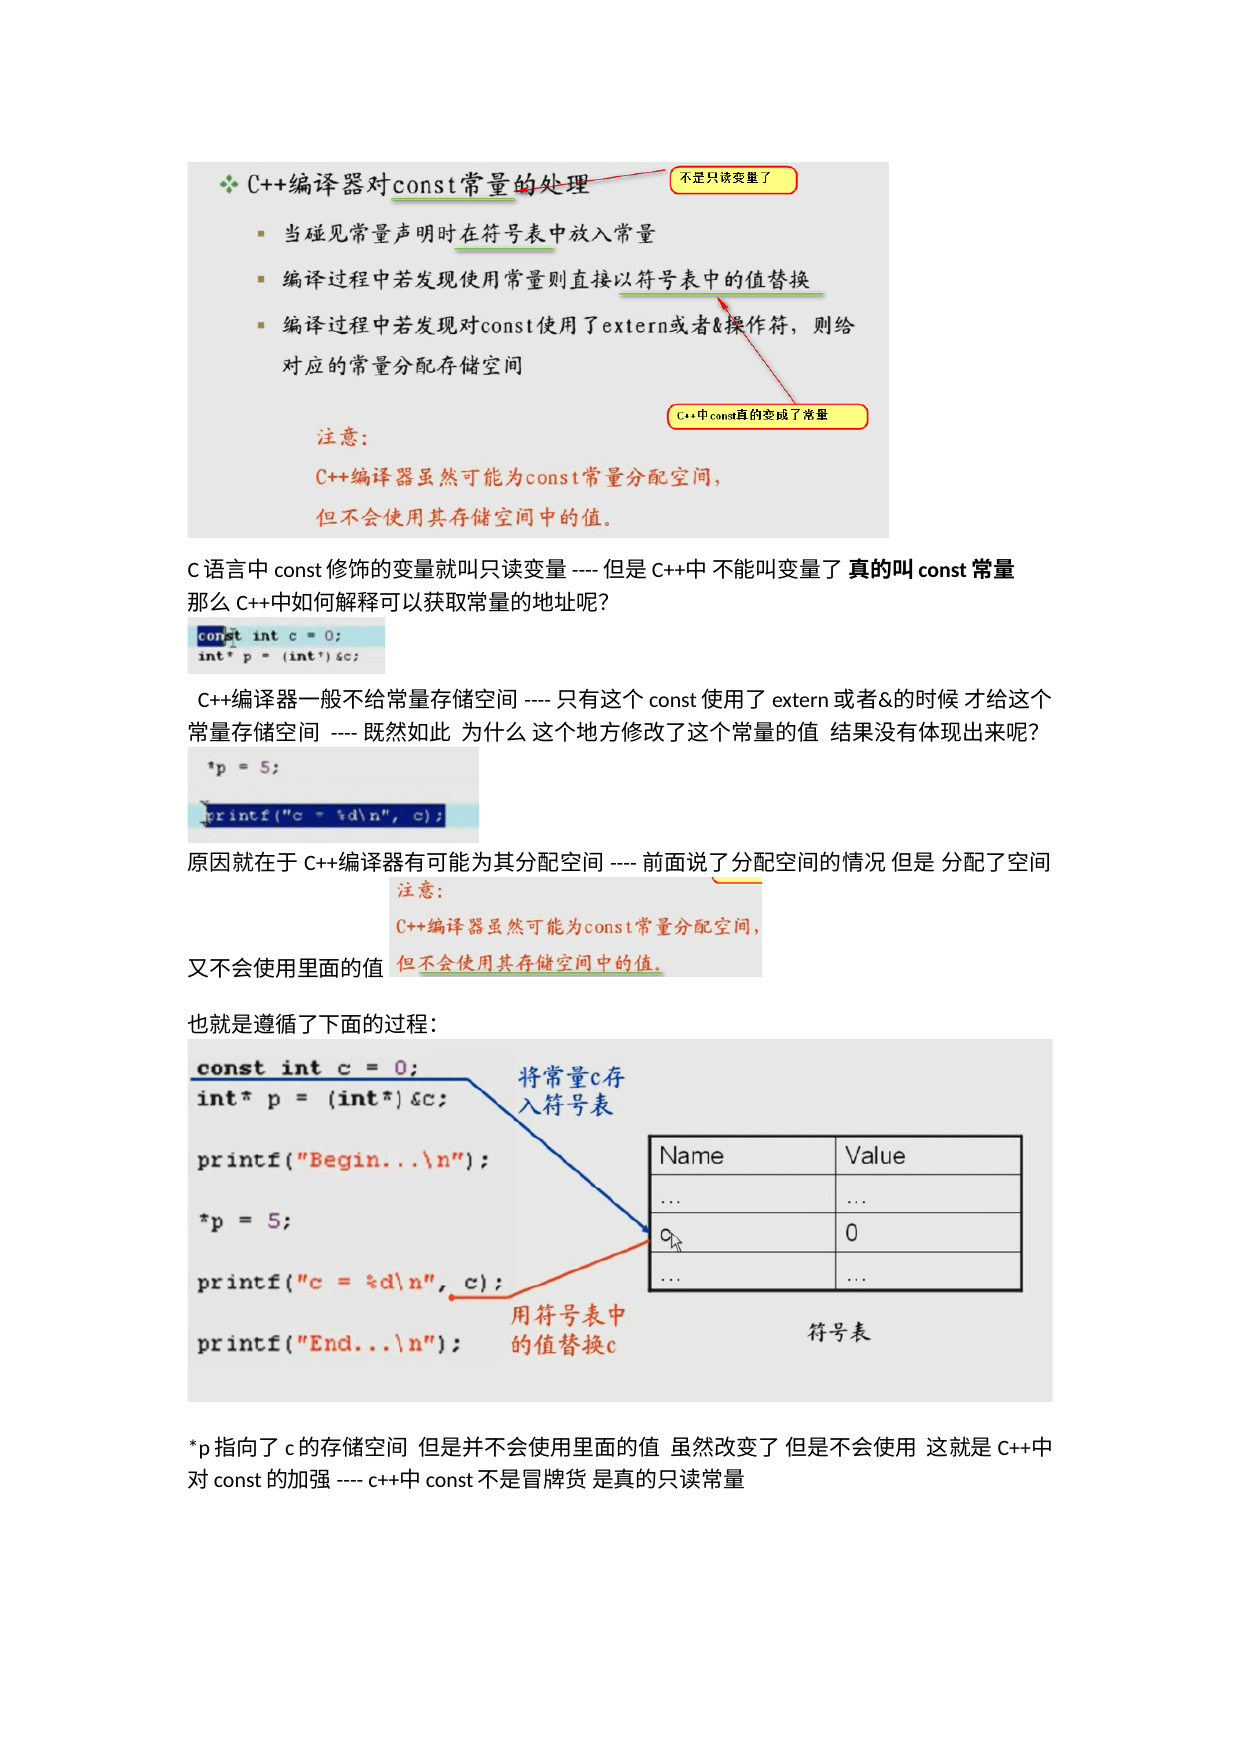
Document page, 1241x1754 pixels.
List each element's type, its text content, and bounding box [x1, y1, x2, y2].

picture [187, 617, 386, 674]
picture [389, 877, 763, 977]
text 那么 C++中如何解释可以获取常量的地址呢？ [187, 584, 1053, 617]
picture [187, 162, 889, 538]
picture [187, 747, 480, 843]
text *p指向了c的存储空间 但是并不会使用里面的值 虽然改变了 但是不会使用 这就是C++中对const的加强 ---- c++中const不是冒牌货 是真的只读常量 [187, 1429, 1053, 1494]
text C++编译器一般不给常量存储空间 ---- 只有这个const使用了extern或者&的时候 才给这个常量存储空间 ---- 既然如此 为什么 这个地方修改了这个常量的值 结果没有体现出来呢？ [187, 682, 1053, 844]
picture [187, 1039, 1053, 1402]
text 也就是遵循了下面的过程： [187, 1007, 1053, 1039]
text C语言中 const修饰的变量就叫只读变量 ---- 但是C++中 不能叫变量了 真的叫const常量 [187, 552, 1053, 584]
